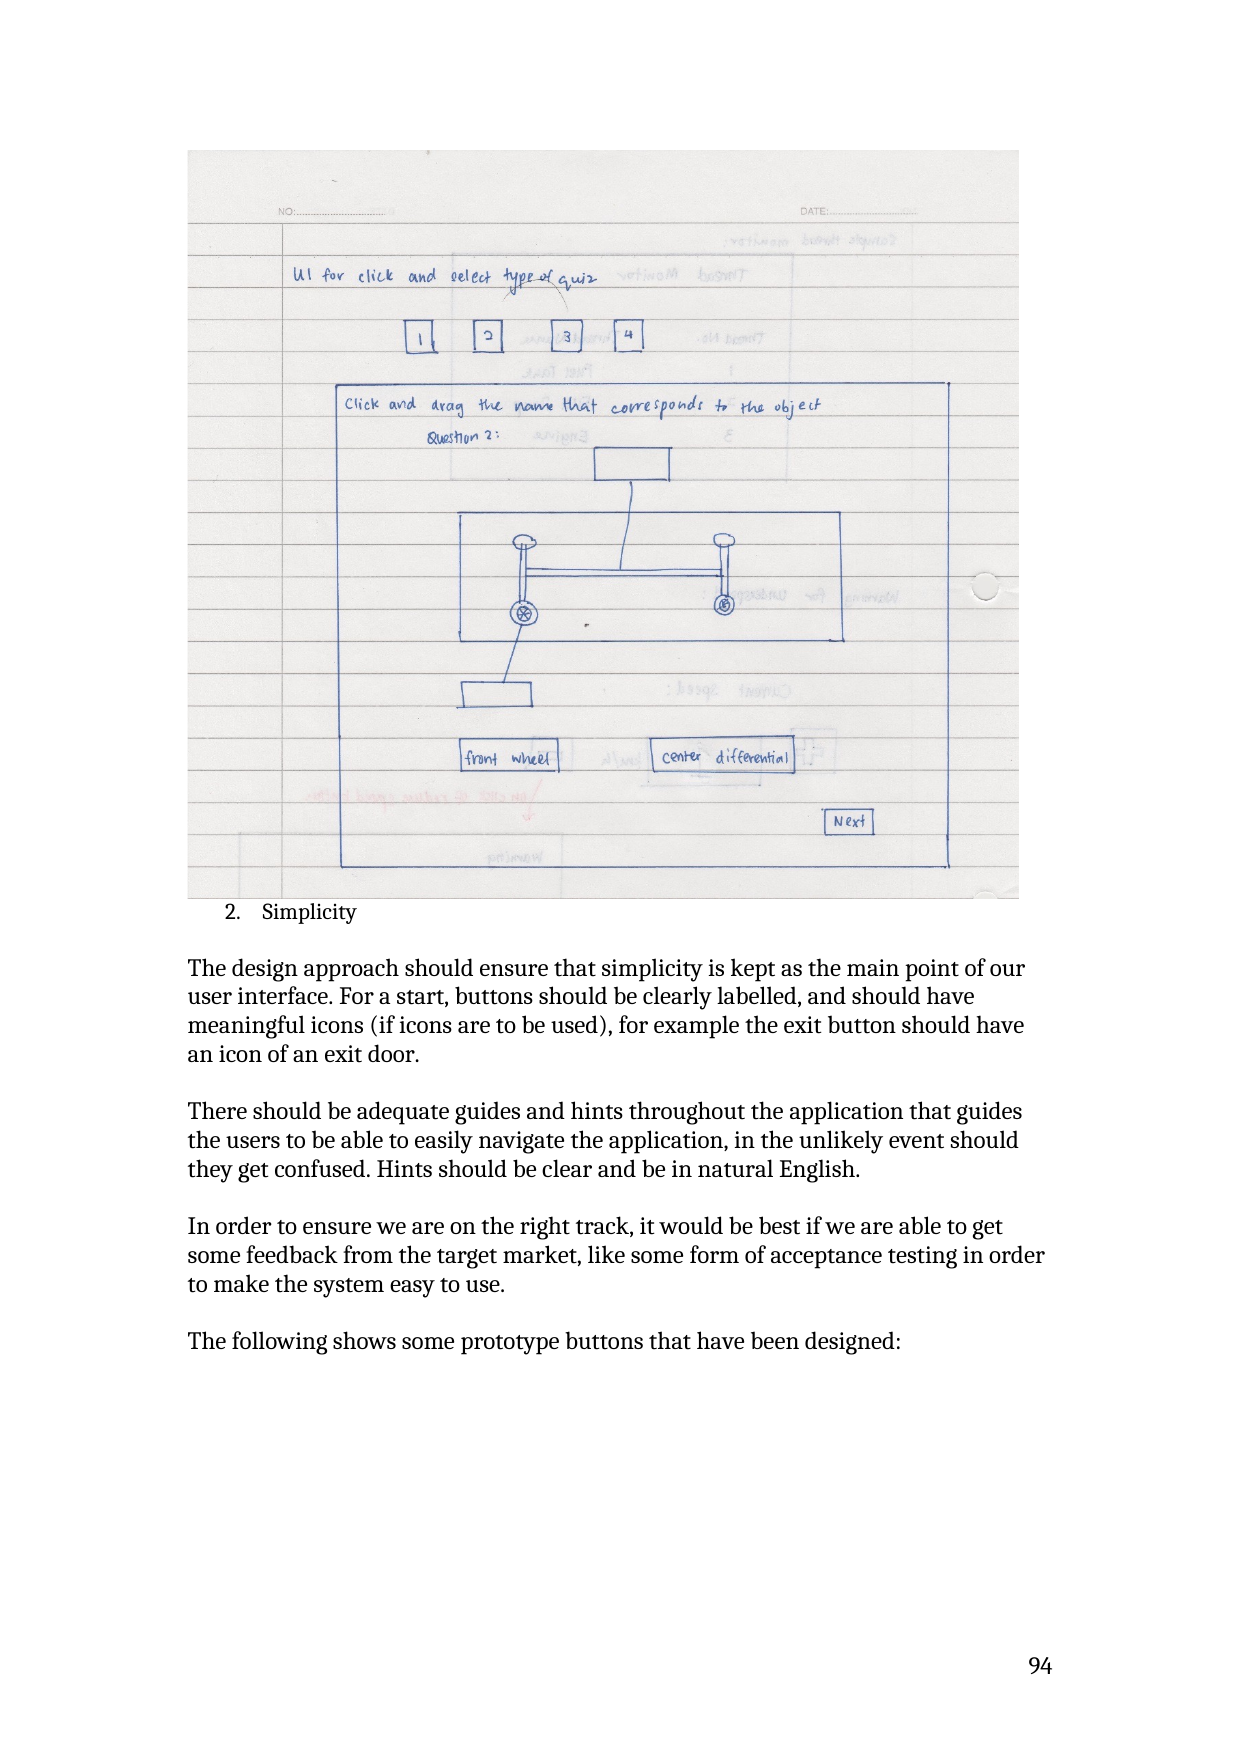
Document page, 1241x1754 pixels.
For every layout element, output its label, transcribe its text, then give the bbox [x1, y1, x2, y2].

text In order to ensure we are on the right track, it would be best if we are able to get some feedback from the target market, like some form of acceptance testing in order to make the system easy to use. [187, 1212, 1053, 1298]
list Simplicity [225, 898, 1053, 925]
text The design approach should ensure that simplicity is kept as the main point of our user interface. For a start, buttons should be clearly labelled, and should have meaningful icons (if icons are to be used), for example the exit button should have an icon of an exit door. [187, 953, 1053, 1068]
picture [187, 150, 1019, 899]
text The following shows some prototype buttons that have been designed: [187, 1327, 1053, 1356]
text There should be adequate guides and hints throughout the application that guides the users to be able to easily navigate the application, in the unlikely event should they get confused. Hints should be clear and be in natural English. [187, 1097, 1053, 1183]
